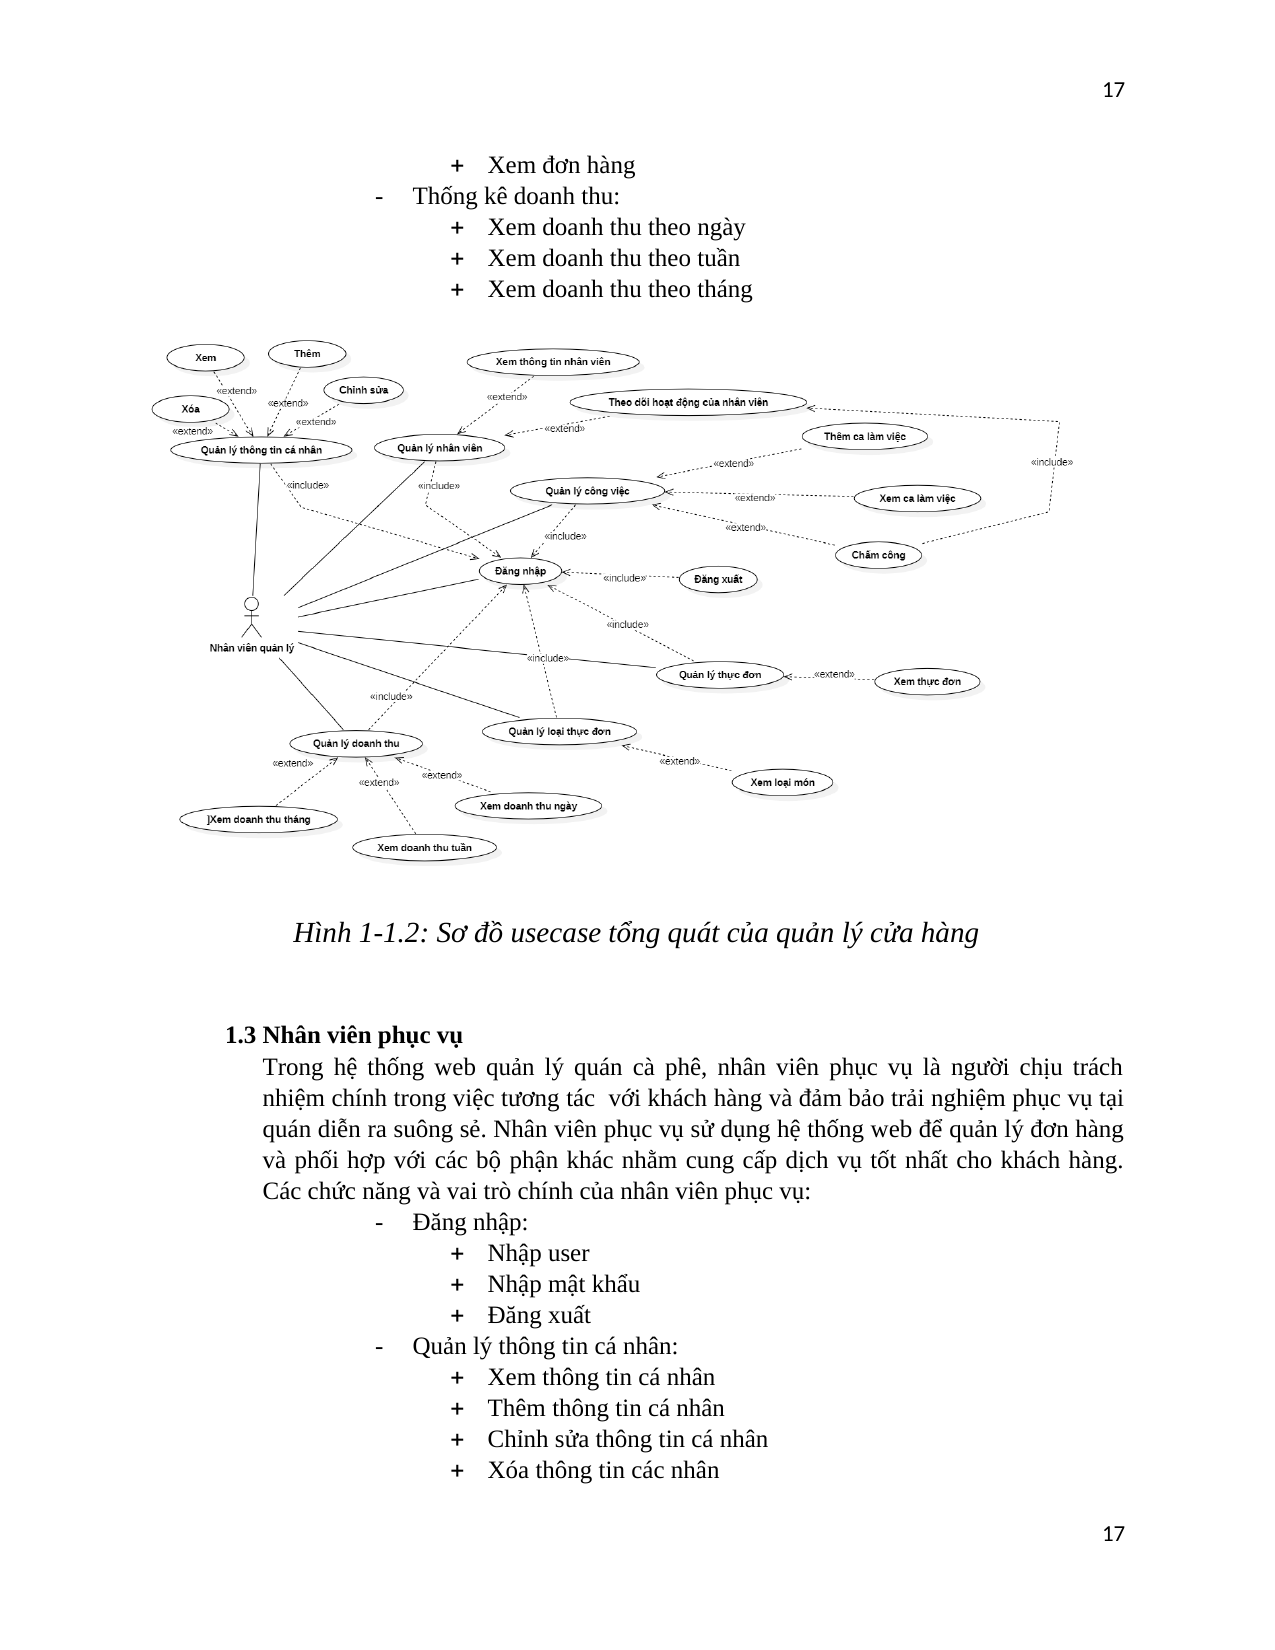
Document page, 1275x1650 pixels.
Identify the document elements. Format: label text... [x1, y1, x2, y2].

list Chỉnh sửa thông tin cá nhân [450, 1424, 1125, 1453]
list Đăng nhập: [375, 1207, 1125, 1236]
list Xem doanh thu theo tháng [450, 274, 1125, 303]
text Hình 1-1.2: Sơ đồ usecase tổng quát của quản lý cửa hàng [150, 915, 1125, 948]
list Nhân viên phục vụ [225, 1021, 1125, 1049]
list Xem doanh thu theo tuần [450, 243, 1125, 272]
list Xóa thông tin các nhân [450, 1455, 1125, 1484]
list Xem thông tin cá nhân [450, 1362, 1125, 1391]
list Nhập user [450, 1238, 1125, 1267]
list Xem doanh thu theo ngày [450, 212, 1125, 241]
list Quản lý thông tin cá nhân: [375, 1331, 1125, 1360]
list Thêm thông tin cá nhân [450, 1393, 1125, 1422]
list Đăng xuất [450, 1300, 1125, 1329]
text Trong hệ thống web quản lý quán cà phê, nhân viên phục vụ là người chịu trách nhiệm chính trong việc tương tác với khách hàng và đảm bảo trải nghiệm phục vụ tại quán diễn ra suông sẻ. Nhân viên phục vụ sử dụng hệ thống web để quản lý đơn hàng và phối hợp với các bộ phận khác nhằm cung cấp dịch vụ tốt nhất cho khách hàng. Các chức năng và vai trò chính của nhân viên phục vụ: [262, 1052, 1125, 1204]
list Xem đơn hàng [450, 150, 1125, 179]
list Nhập mật khẩu [450, 1269, 1125, 1298]
picture [150, 330, 1125, 896]
list Thống kê doanh thu: [375, 181, 1125, 210]
